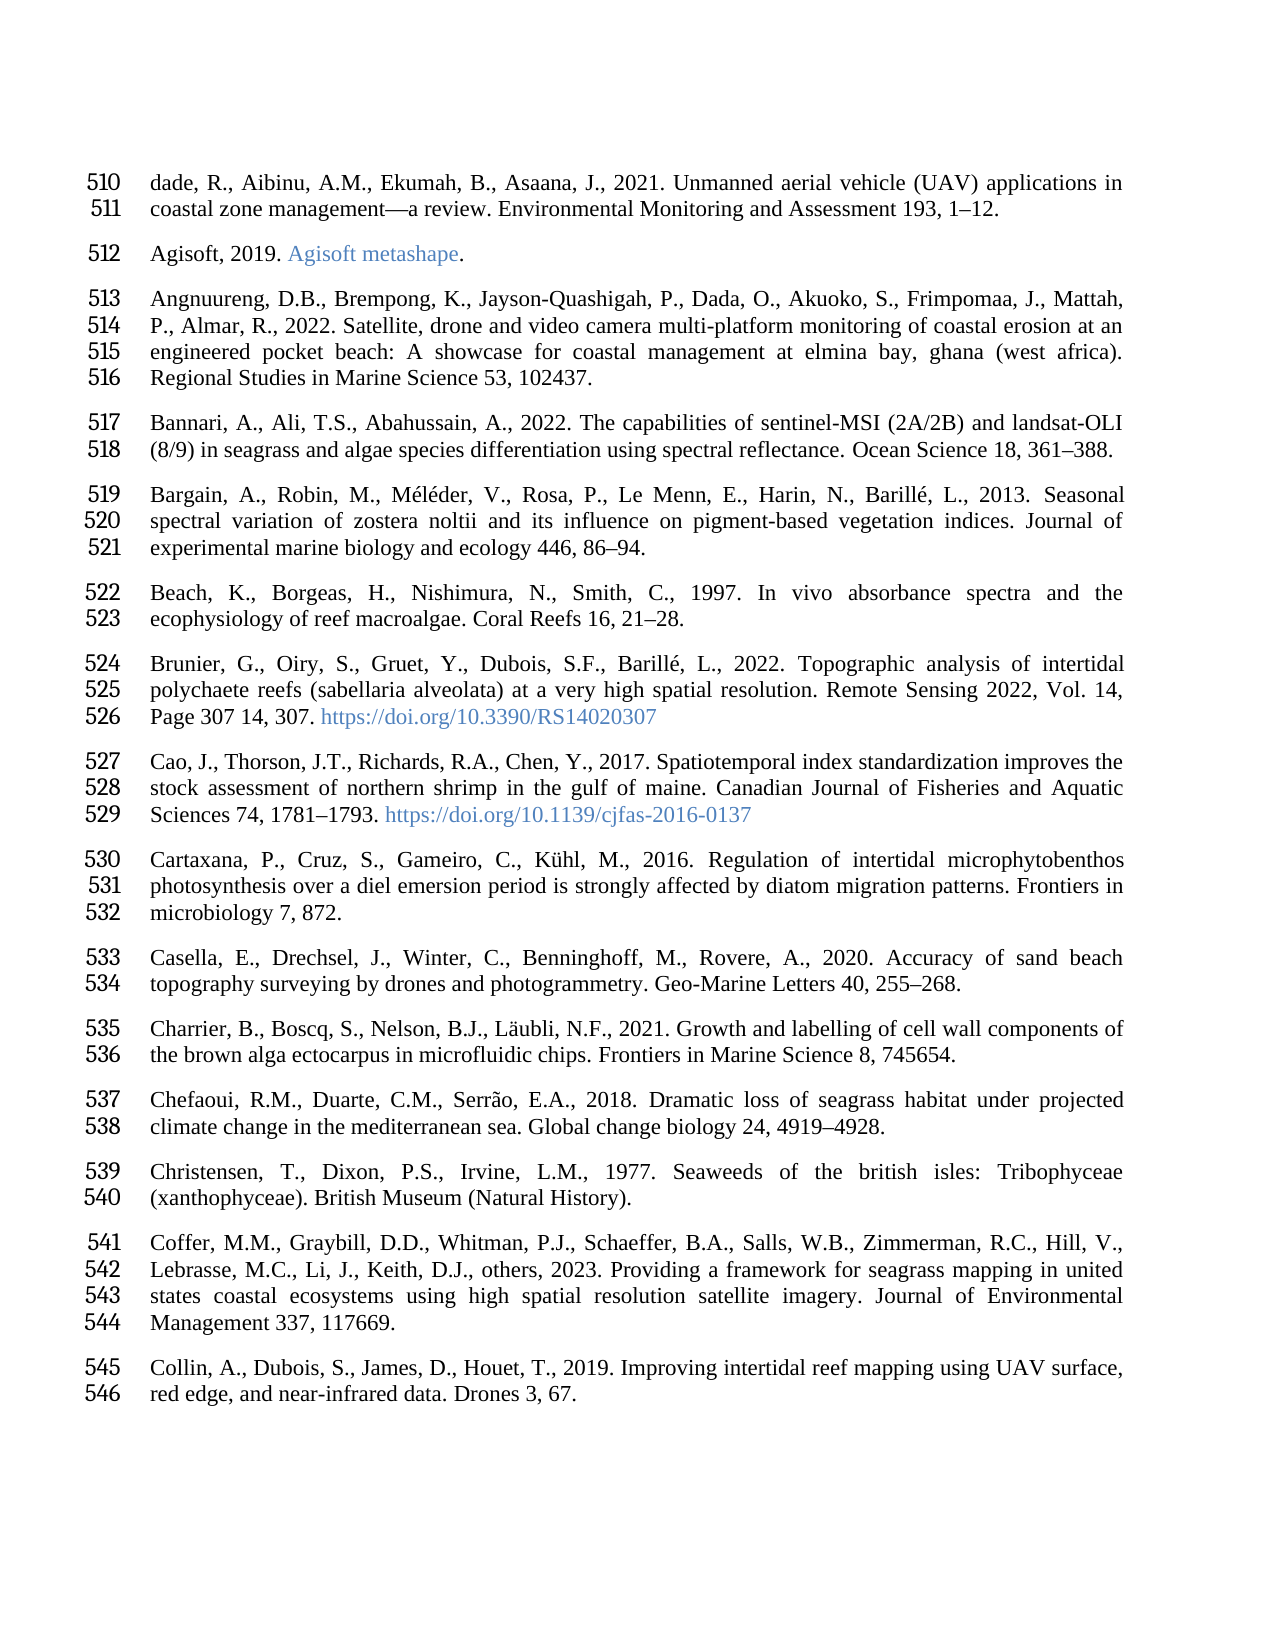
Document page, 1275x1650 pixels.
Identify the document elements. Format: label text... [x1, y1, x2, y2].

text Cao, J., Thorson, J.T., Richards, R.A., Chen, Y., 2017. Spatiotemporal index standardization improves the stock assessment of northern shrimp in the gulf of maine. Canadian Journal of Fisheries and Aquatic Sciences 74, 1781–1793. https://doi.org/10.1139/cjfas-2016-0137 [150, 748, 1125, 827]
text Collin, A., Dubois, S., James, D., Houet, T., 2019. Improving intertidal reef mapping using UAV surface, red edge, and near-infrared data. Drones 3, 67. [150, 1354, 1125, 1406]
text Christensen, T., Dixon, P.S., Irvine, L.M., 1977. Seaweeds of the british isles: Tribophyceae (xanthophyceae). British Museum (Natural History). [150, 1158, 1125, 1211]
text Bannari, A., Ali, T.S., Abahussain, A., 2022. The capabilities of sentinel-MSI (2A/2B) and landsat-OLI (8/9) in seagrass and algae species differentiation using spectral reflectance. Ocean Science 18, 361–388. [150, 409, 1125, 462]
text Angnuureng, D.B., Brempong, K., Jayson-Quashigah, P., Dada, O., Akuoko, S., Frimpomaa, J., Mattah, P., Almar, R., 2022. Satellite, drone and video camera multi-platform monitoring of coastal erosion at an engineered pocket beach: A showcase for coastal management at elmina bay, ghana (west africa). Regional Studies in Marine Science 53, 102437. [150, 285, 1125, 391]
text Agisoft, 2019. Agisoft metashape. [150, 240, 1125, 267]
text Brunier, G., Oiry, S., Gruet, Y., Dubois, S.F., Barillé, L., 2022. Topographic analysis of intertidal polychaete reefs (sabellaria alveolata) at a very high spatial resolution. Remote Sensing 2022, Vol. 14, Page 307 14, 307. https://doi.org/10.3390/RS14020307 [150, 650, 1125, 729]
text Cartaxana, P., Cruz, S., Gameiro, C., Kühl, M., 2016. Regulation of intertidal microphytobenthos photosynthesis over a diel emersion period is strongly affected by diatom migration patterns. Frontiers in microbiology 7, 872. [150, 846, 1125, 925]
text dade, R., Aibinu, A.M., Ekumah, B., Asaana, J., 2021. Unmanned aerial vehicle (UAV) applications in coastal zone management—a review. Environmental Monitoring and Assessment 193, 1–12. [150, 169, 1125, 221]
text Charrier, B., Boscq, S., Nelson, B.J., Läubli, N.F., 2021. Growth and labelling of cell wall components of the brown alga ectocarpus in microfluidic chips. Frontiers in Marine Science 8, 745654. [150, 1015, 1125, 1068]
text Chefaoui, R.M., Duarte, C.M., Serrão, E.A., 2018. Dramatic loss of seagrass habitat under projected climate change in the mediterranean sea. Global change biology 24, 4919–4928. [150, 1087, 1125, 1139]
text Casella, E., Drechsel, J., Winter, C., Benninghoff, M., Rovere, A., 2020. Accuracy of sand beach topography surveying by drones and photogrammetry. Geo-Marine Letters 40, 255–268. [150, 944, 1125, 996]
text Coffer, M.M., Graybill, D.D., Whitman, P.J., Schaeffer, B.A., Salls, W.B., Zimmerman, R.C., Hill, V., Lebrasse, M.C., Li, J., Keith, D.J., others, 2023. Providing a framework for seagrass mapping in united states coastal ecosystems using high spatial resolution satellite imagery. Journal of Environmental Management 337, 117669. [150, 1229, 1125, 1335]
text Bargain, A., Robin, M., Méléder, V., Rosa, P., Le Menn, E., Harin, N., Barillé, L., 2013. Seasonal spectral variation of zostera noltii and its influence on pigment-based vegetation indices. Journal of experimental marine biology and ecology 446, 86–94. [150, 481, 1125, 560]
text Beach, K., Borgeas, H., Nishimura, N., Smith, C., 1997. In vivo absorbance spectra and the ecophysiology of reef macroalgae. Coral Reefs 16, 21–28. [150, 579, 1125, 631]
